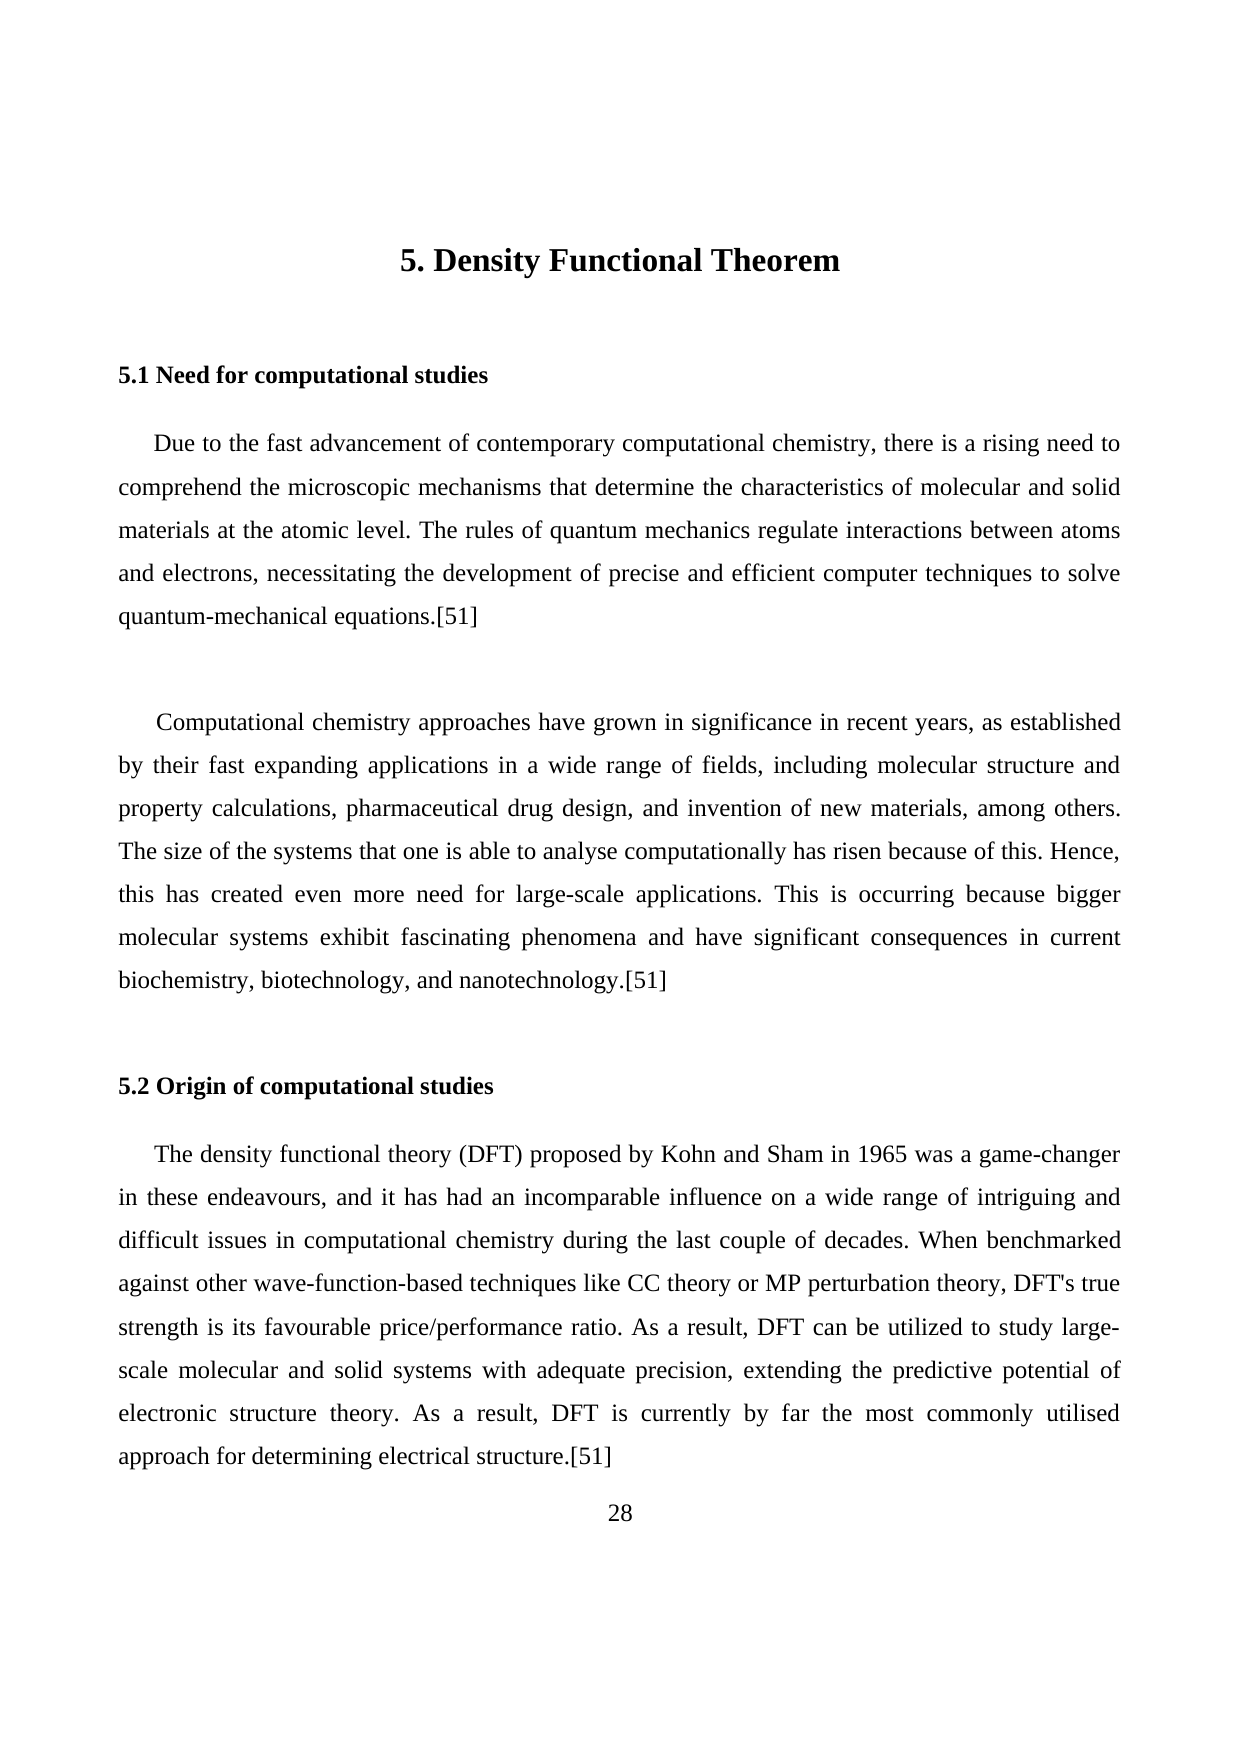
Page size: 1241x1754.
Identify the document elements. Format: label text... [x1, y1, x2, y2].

subtitle 5. Density Functional Theorem [118, 240, 1122, 279]
text Computational chemistry approaches have grown in significance in recent years, as established by their fast expanding applications in a wide range of fields, including molecular structure and property calculations, pharmaceutical drug design, and invention of new materials, among others. The size of the systems that one is able to analyse computationally has risen because of this. Hence, this has created even more need for large-scale applications. This is occurring because bigger molecular systems exhibit fascinating phenomena and have significant consequences in current biochemistry, biotechnology, and nanotechnology. [118, 707, 1122, 994]
subtitle 5.1 Need for computational studies [118, 360, 1122, 389]
text Due to the fast advancement of contemporary computational chemistry, there is a rising need to comprehend the microscopic mechanisms that determine the characteristics of molecular and solid materials at the atomic level. The rules of quantum mechanics regulate interactions between atoms and electrons, necessitating the development of precise and efficient computer techniques to solve quantum-mechanical equations. [118, 428, 1122, 630]
text The density functional theory (DFT) proposed by Kohn and Sham in 1965 was a game-changer in these endeavours, and it has had an incomparable influence on a wide range of intriguing and difficult issues in computational chemistry during the last couple of decades. When benchmarked against other wave-function-based techniques like CC theory or MP perturbation theory, DFT's true strength is its favourable price/performance ratio. As a result, DFT can be utilized to study large-scale molecular and solid systems with adequate precision, extending the predictive potential of electronic structure theory. As a result, DFT is currently by far the most commonly utilised approach for determining electrical structure. [118, 1139, 1122, 1470]
subtitle 5.2 Origin of computational studies [118, 1071, 1122, 1100]
